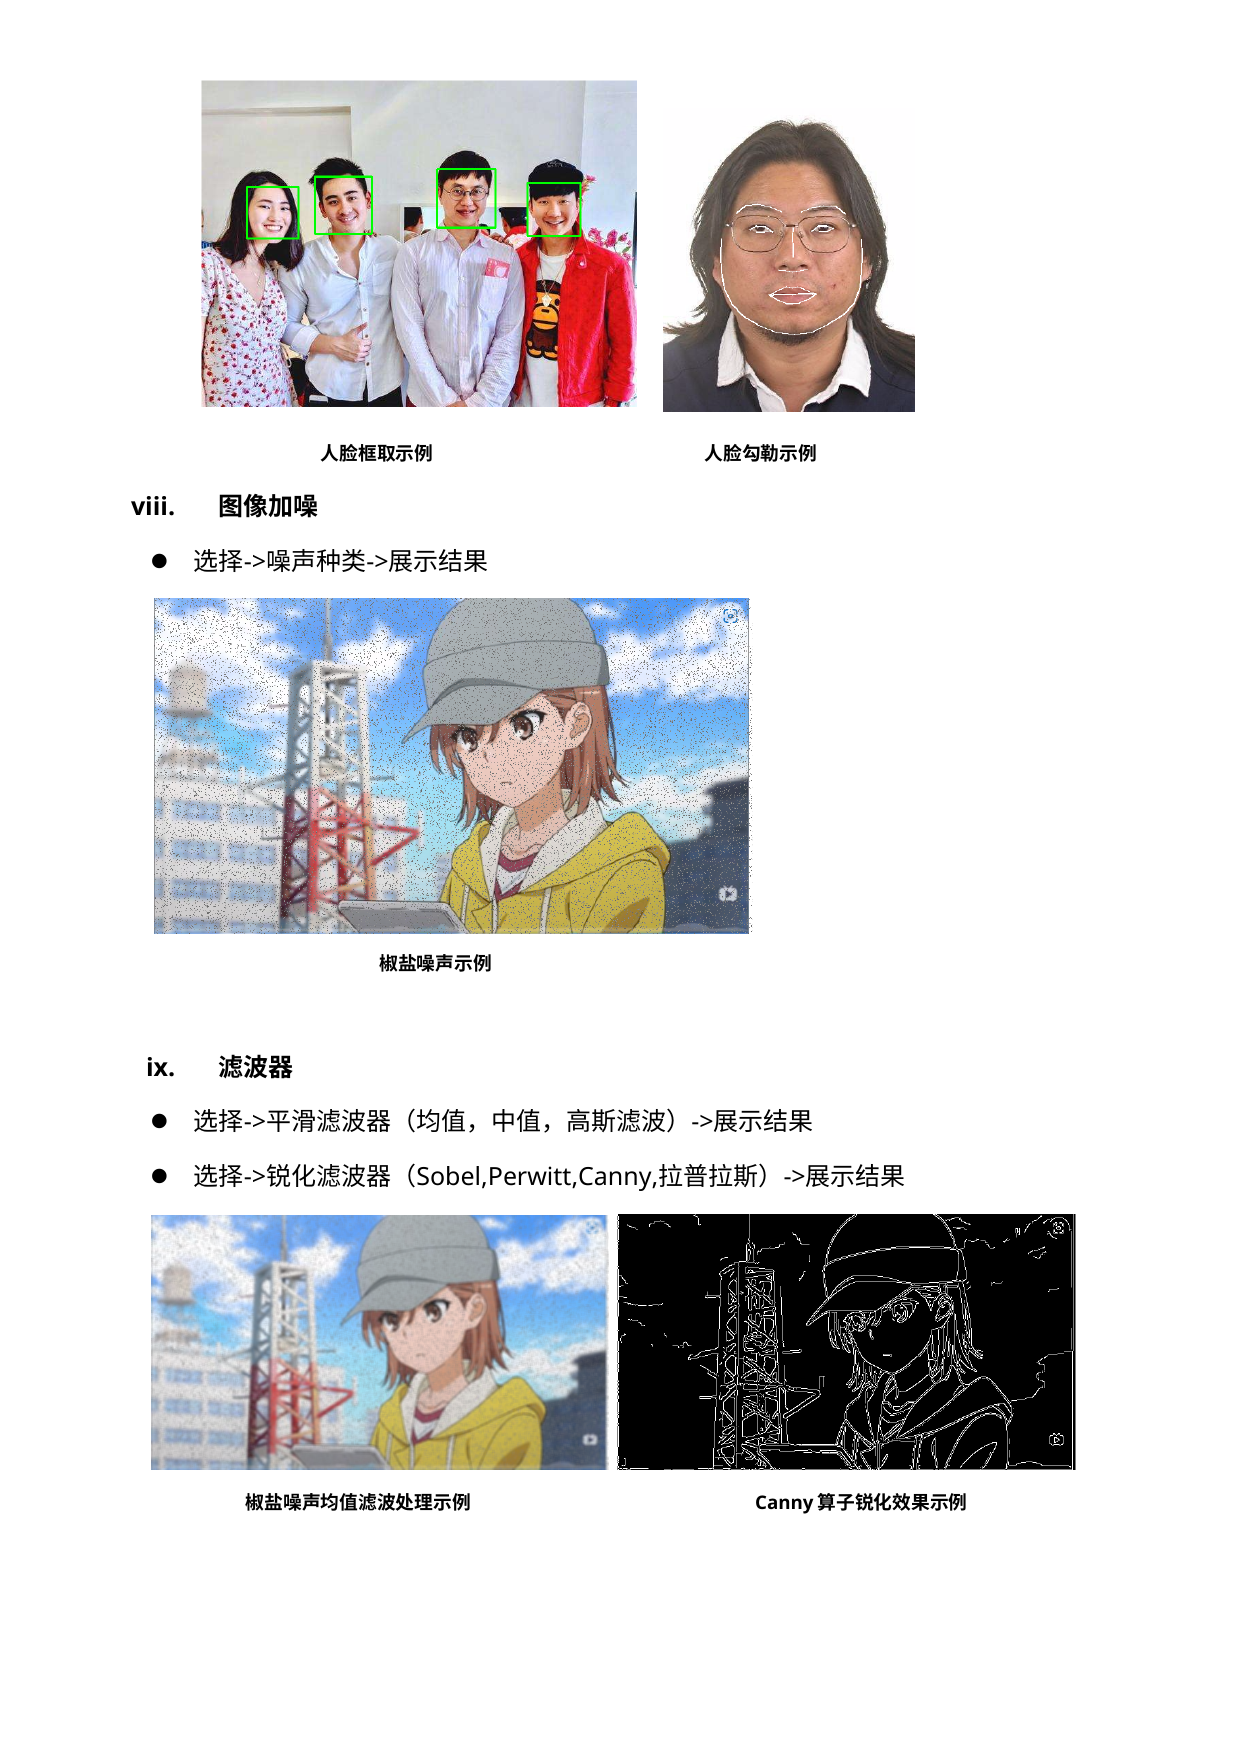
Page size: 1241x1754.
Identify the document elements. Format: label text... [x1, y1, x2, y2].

picture [616, 1210, 1077, 1471]
list 图像加噪 [175, 487, 1090, 523]
text 椒盐噪声均值滤波处理示例 Canny算子锐化效果示例 [150, 1488, 1090, 1515]
text 椒盐噪声示例 [150, 948, 1090, 975]
picture [193, 76, 916, 414]
list 滤波器 [175, 1047, 1090, 1083]
text 人脸框取示例 人脸勾勒示例 [150, 439, 1090, 466]
picture [150, 595, 753, 936]
list 选择->噪声种类->展示结果 [150, 541, 1090, 577]
list 选择->平滑滤波器（均值，中值，高斯滤波）->展示结果 [150, 1102, 1090, 1138]
picture [150, 1215, 610, 1471]
list 选择->锐化滤波器（Sobel,Perwitt,Canny,拉普拉斯）->展示结果 [150, 1156, 1090, 1192]
